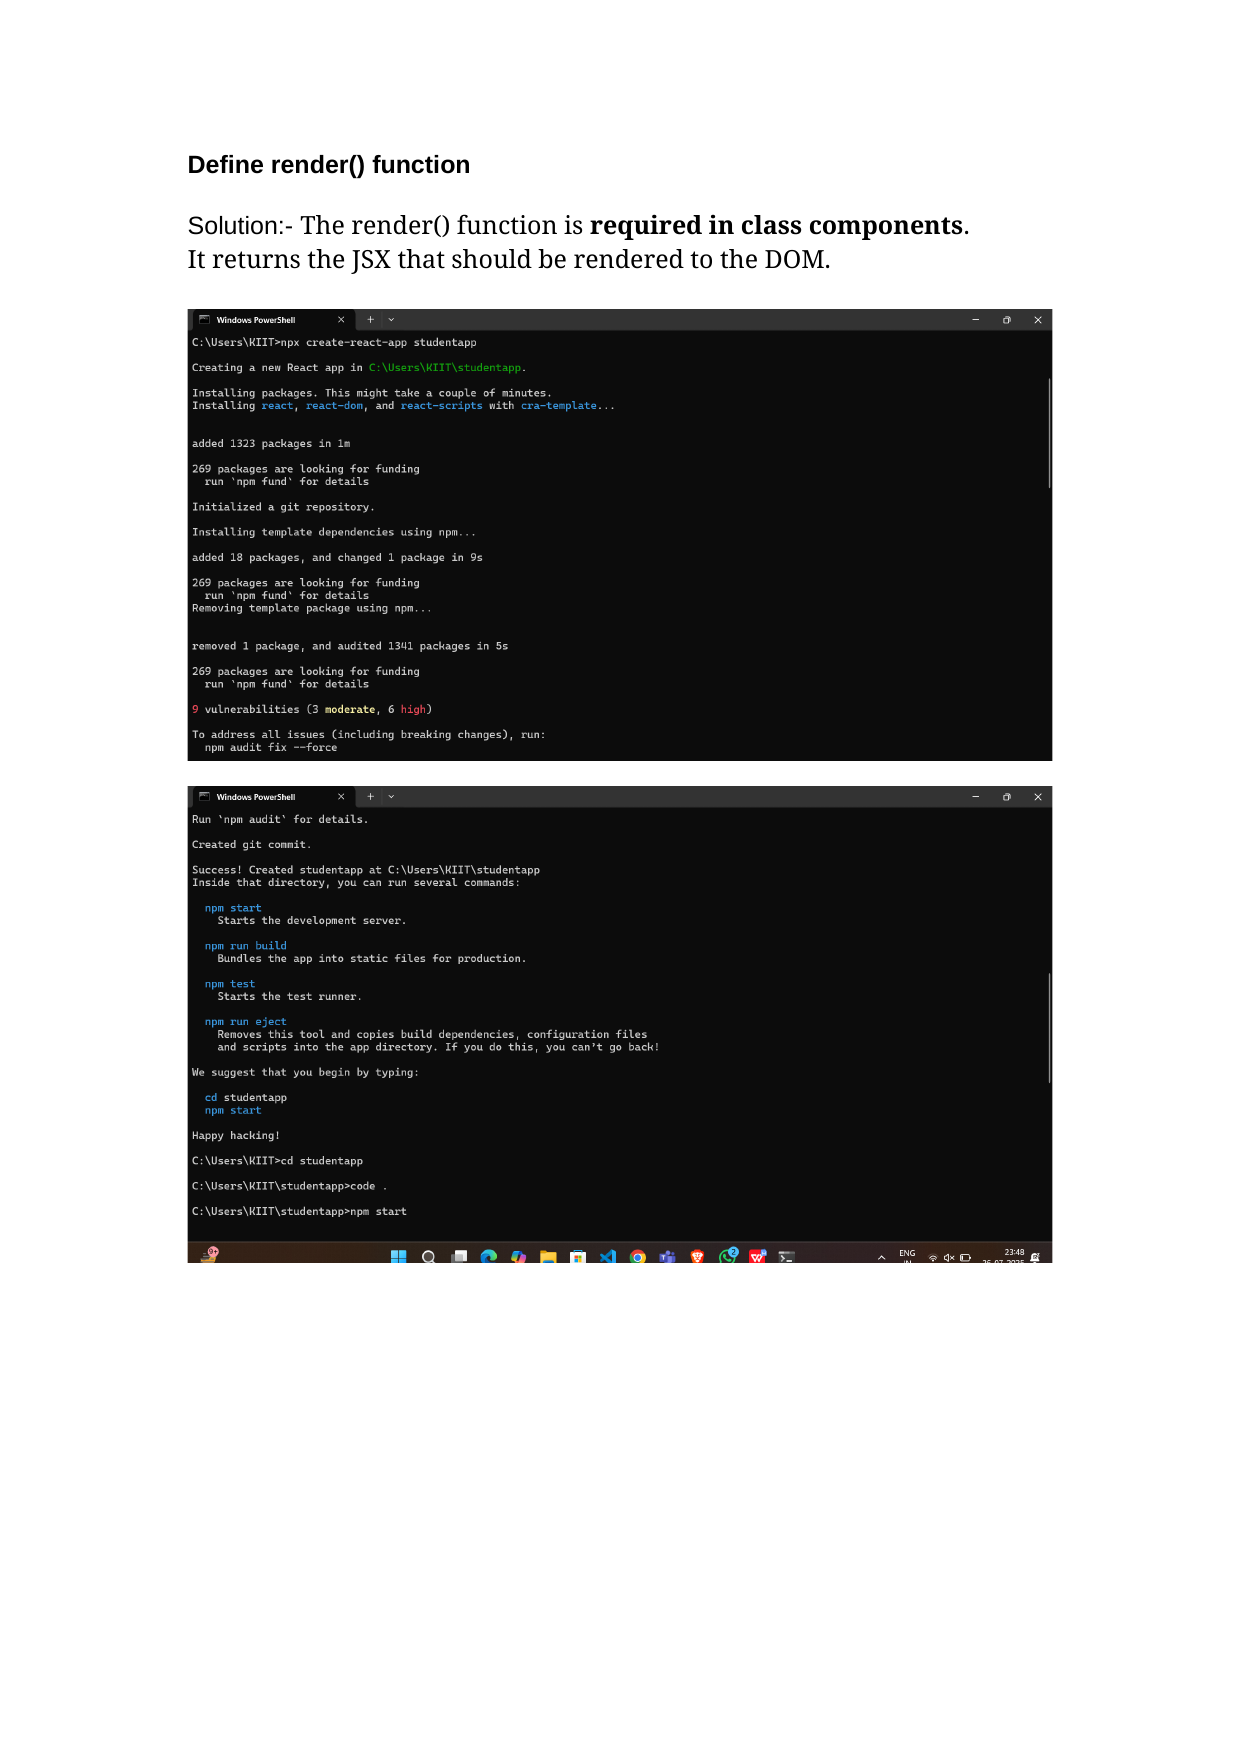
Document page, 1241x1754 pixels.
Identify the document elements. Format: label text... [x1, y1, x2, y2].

list Define render() function [187, 150, 1053, 179]
list Solution:- The render() function is required in class components. It returns the JSX that should be rendered to the DOM. [187, 207, 1053, 276]
picture [187, 786, 1053, 1263]
picture [187, 309, 1053, 761]
